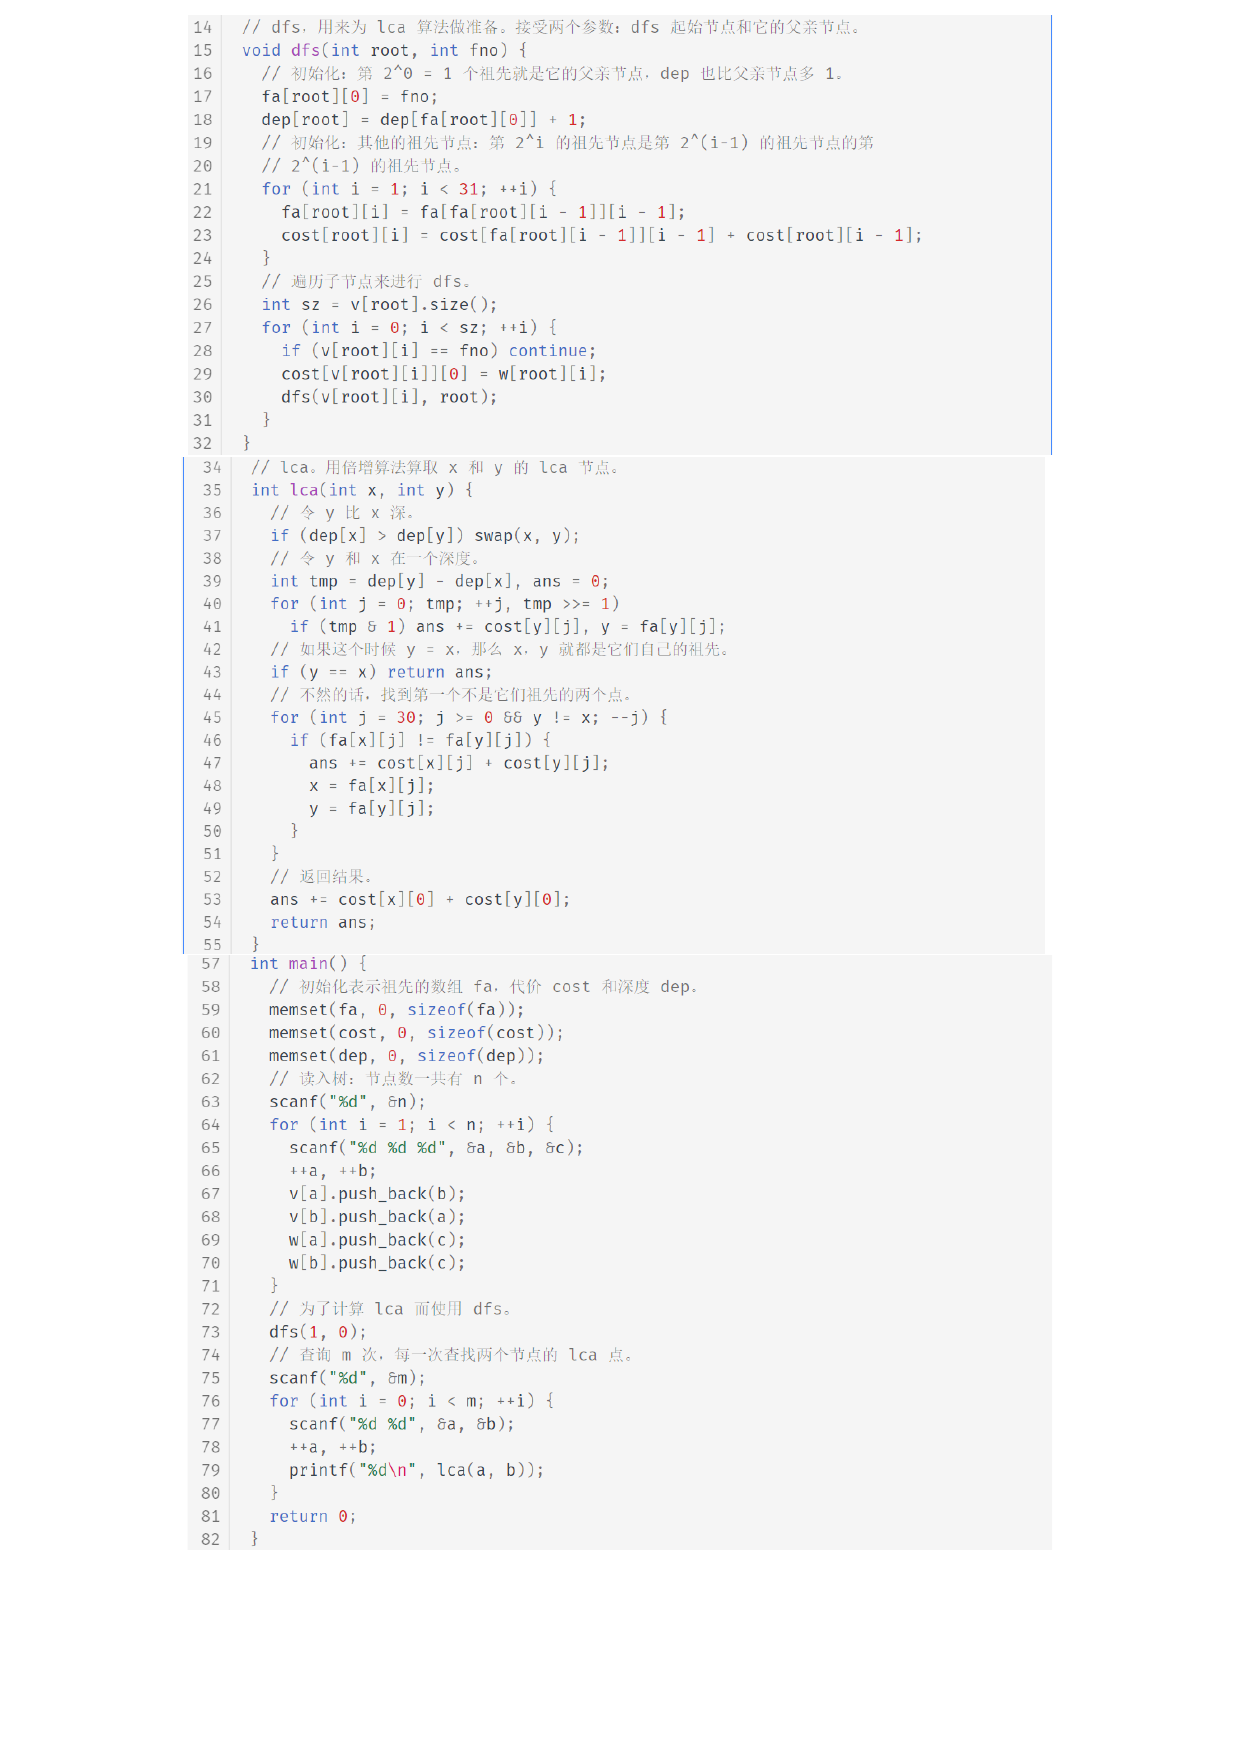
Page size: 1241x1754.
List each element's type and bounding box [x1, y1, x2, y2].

picture [188, 15, 1053, 455]
picture [181, 457, 1045, 954]
picture [187, 955, 1053, 1550]
